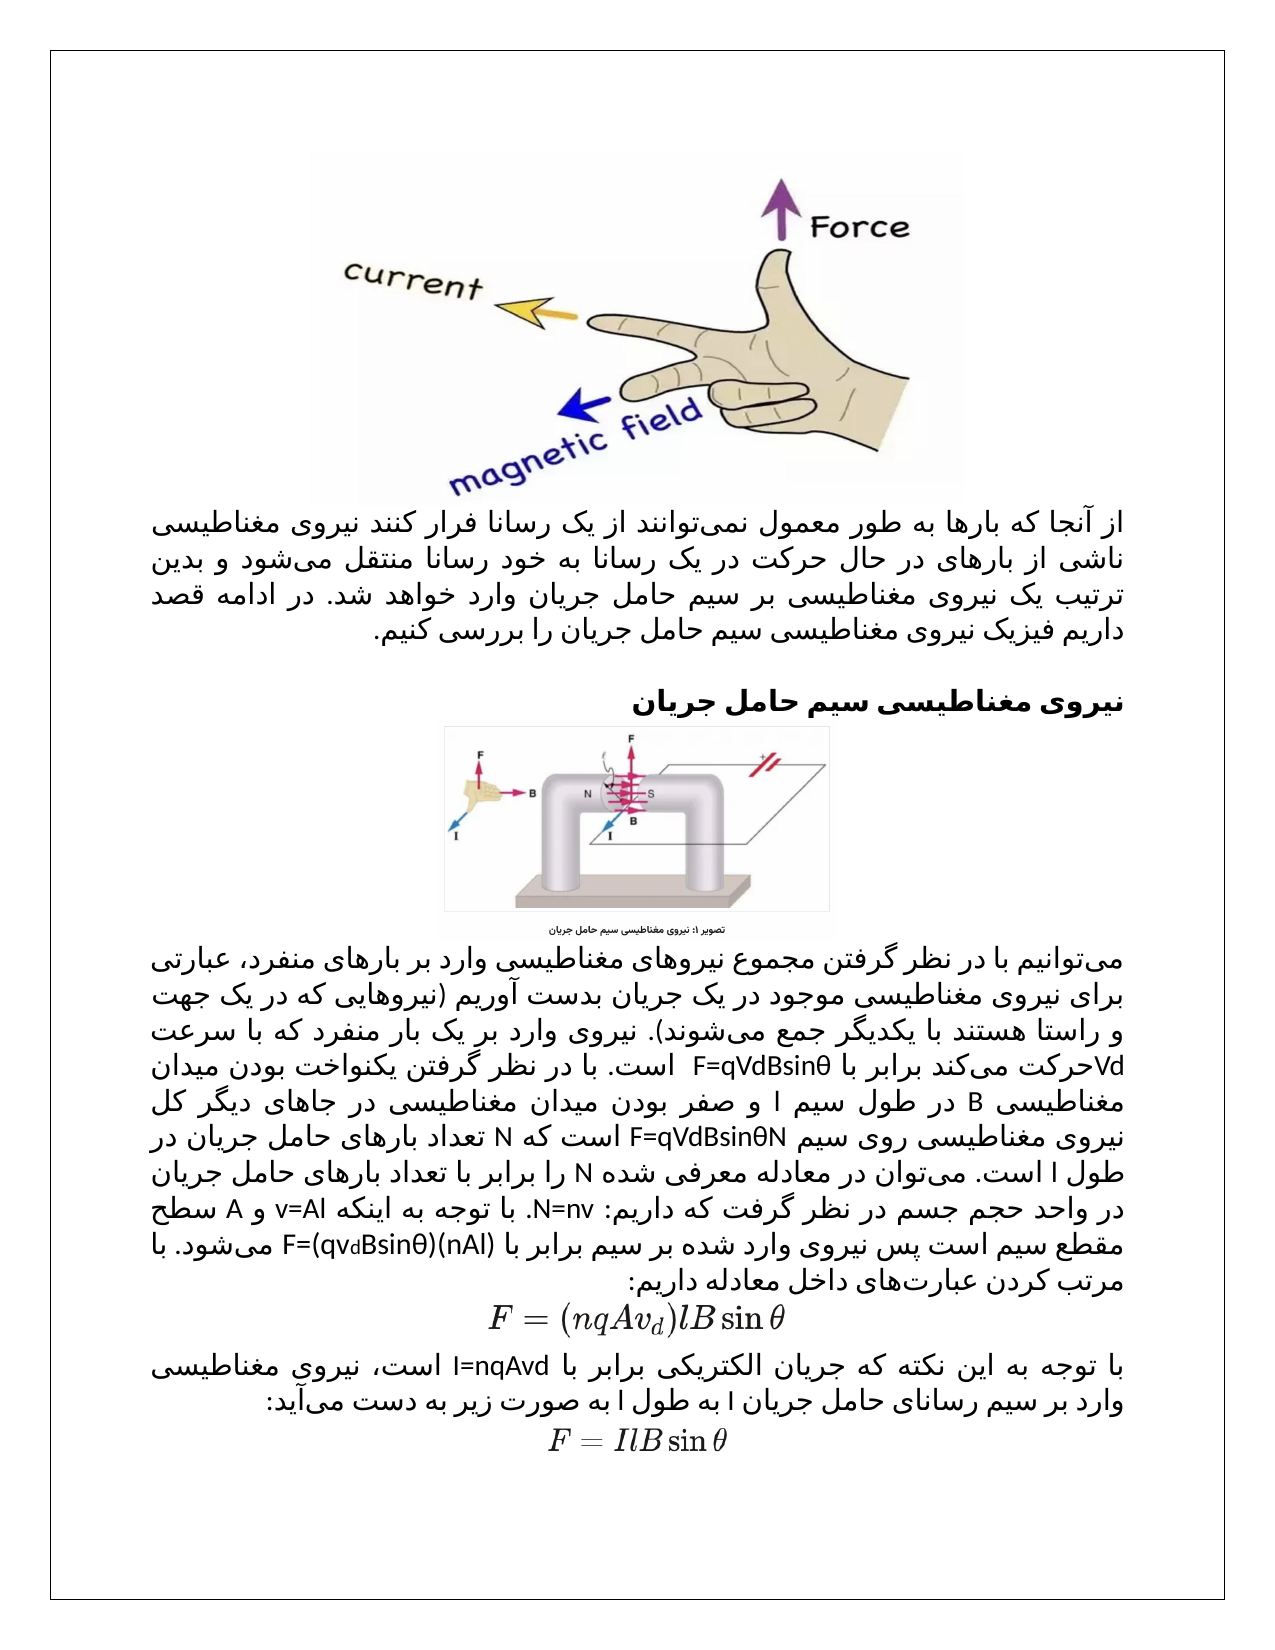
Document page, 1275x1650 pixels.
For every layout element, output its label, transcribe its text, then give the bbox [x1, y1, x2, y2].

picture [541, 1417, 734, 1463]
text از آنجا که بارها به طور معمول نمی‌توانند از یک رسانا فرار کنند نیروی مغناطیسی ناشی از بارهای در حال حرکت در یک رسانا به خود رسانا منتقل می‌شود و بدین ترتیب یک نیروی مغناطیسی بر سیم حامل جریان وارد خواهد شد. در ادامه قصد داریم فیزیک نیروی مغناطیسی سیم حامل جریان را بررسی کنیم. [150, 504, 1125, 647]
text می‌توانیم با در نظر گرفتن مجموع نیروهای مغناطیسی وارد بر بارهای منفرد، عبارتی برای نیروی مغناطیسی موجود در یک جریان بدست آوریم (نیروهایی که در یک جهت و راستا هستند با یکدیگر جمع می‌شوند). نیروی وارد بر یک بار منفرد که با سرعت Vdحرکت می‌کند برابر با F=qVdBsinθ است. با در نظر گرفتن یکنواخت بودن میدان مغناطیسی B در طول سیم l و صفر بودن میدان مغناطیسی در جاهای دیگر کل نیروی مغناطیسی روی سیم F=qVdBsinθN است که N تعداد بارهای حامل جریان در طول l است. می‌توان در معادله معرفی شده N را برابر با تعداد بارهای حامل جریان در واحد حجم جسم در نظر گرفت که داریم: N=nv. با توجه به اینکه v=Al و A سطح مقطع سیم است پس نیروی وارد شده بر سیم برابر با F=(qvdBsinθ)(nAl) می‌شود. با مرتب کردن عبارت‌های داخل معادله داریم: [150, 940, 1125, 1298]
picture [483, 1297, 792, 1347]
picture [310, 150, 965, 505]
text نیروی مغناطیسی سیم حامل جریان [150, 683, 1125, 718]
picture [437, 718, 838, 941]
text با توجه به این نکته که جریان الکتریکی برابر با I=nqAvd است، نیروی مغناطیسی وارد بر سیم رسانای حامل جریان I به طول l به صورت زیر به دست می‌آید: [150, 1347, 1125, 1418]
